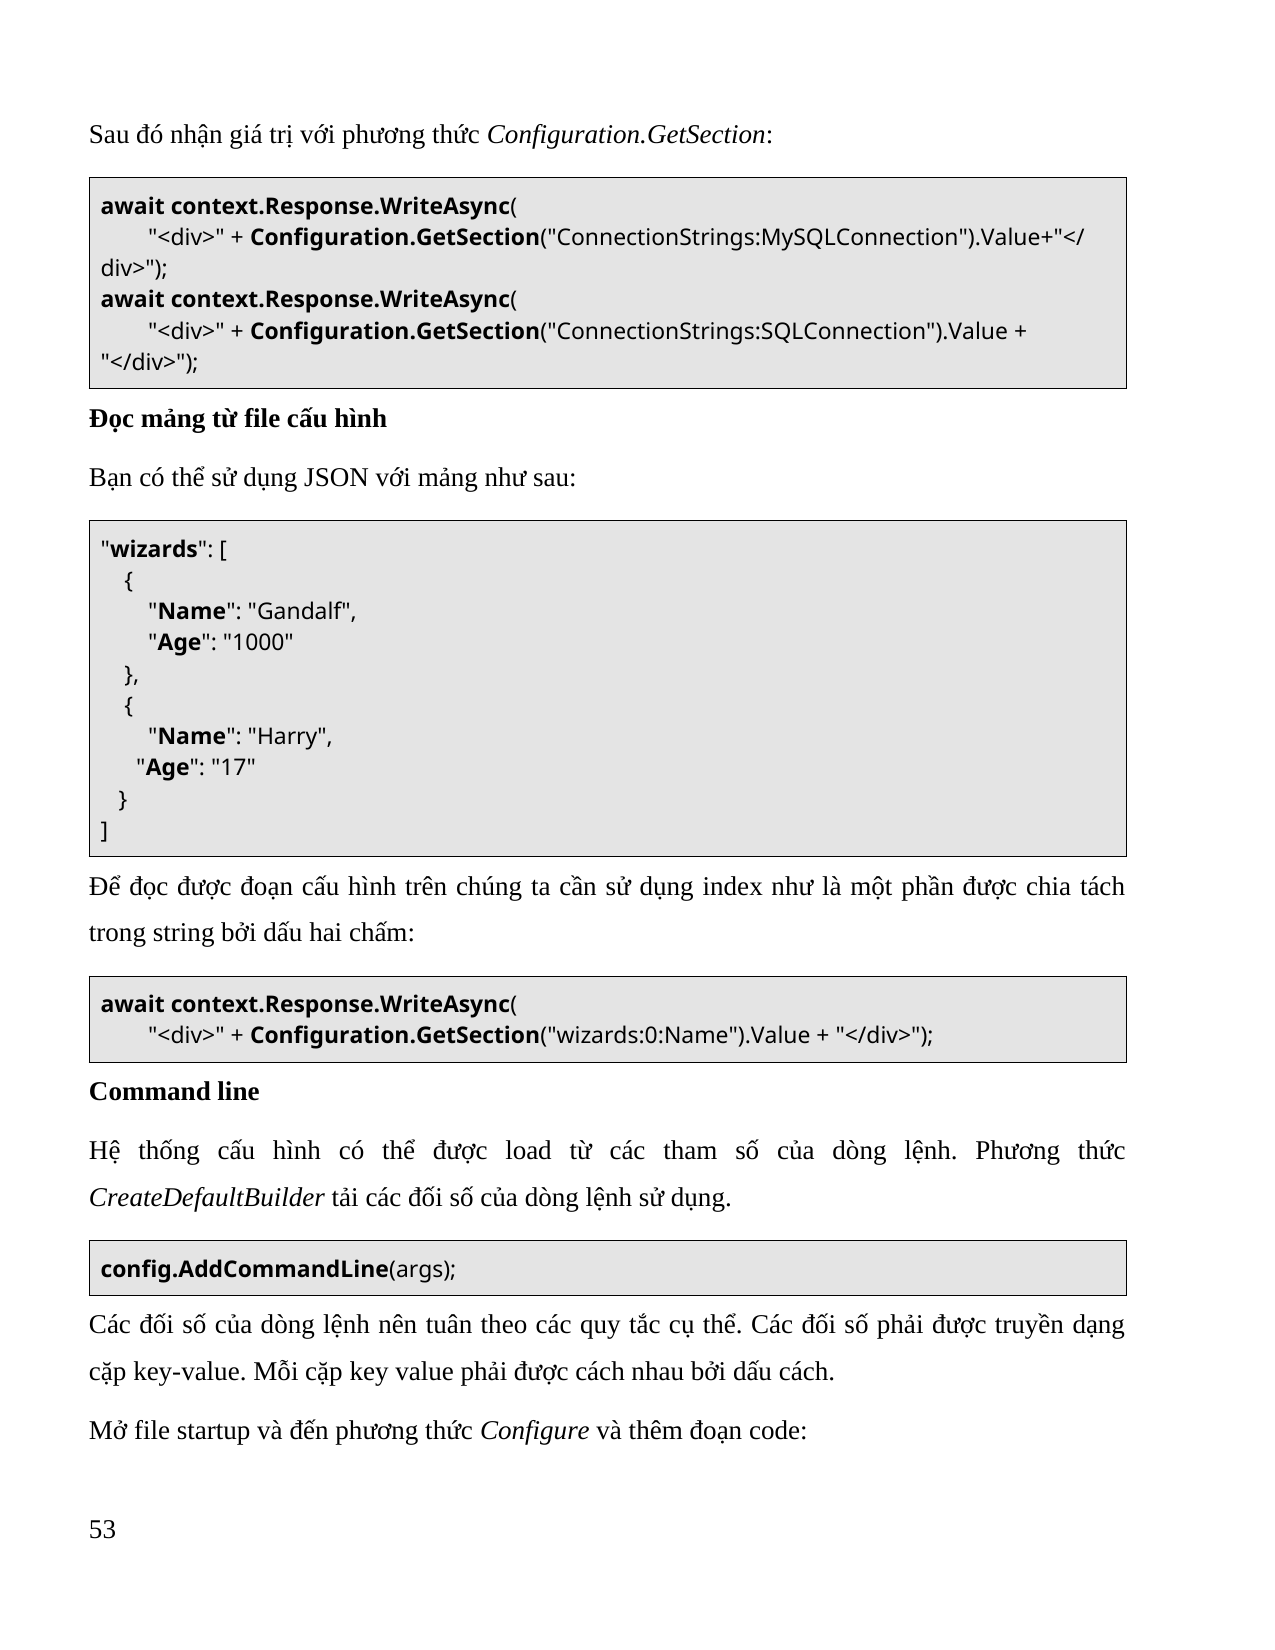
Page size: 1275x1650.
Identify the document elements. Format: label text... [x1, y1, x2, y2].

text Hệ thống cấu hình có thể được load từ các tham số của dòng lệnh. Phương thức CreateDefaultBuilder tải các đối số của dòng lệnh sử dụng. [89, 1134, 1127, 1212]
table_header config.AddCommandLine(args); [90, 1241, 1126, 1295]
table_header await context.Response.WriteAsync( "<div>" + Configuration.GetSection("wizards:0:Name").Value + "</div>"); [90, 977, 1126, 1062]
table_header await context.Response.WriteAsync( "<div>" + Configuration.GetSection("ConnectionStrings:MySQLConnection").Value+"</div>"); await context.Response.WriteAsync( "<div>" + Configuration.GetSection("ConnectionStrings:SQLConnection").Value + "</div>"); [90, 178, 1126, 388]
text Đọc mảng từ file cấu hình [89, 402, 1127, 433]
text Command line [89, 1075, 1127, 1106]
text Mở file startup và đến phương thức Configure và thêm đoạn code: [89, 1414, 1127, 1446]
text Để đọc được đoạn cấu hình trên chúng ta cần sử dụng index như là một phần được chia tách trong string bởi dấu hai chấm: [89, 870, 1127, 948]
text Các đối số của dòng lệnh nên tuân theo các quy tắc cụ thể. Các đối số phải được truyền dạng cặp key-value. Mỗi cặp key value phải được cách nhau bởi dấu cách. [89, 1308, 1127, 1386]
text Bạn có thể sử dụng JSON với mảng như sau: [89, 461, 1127, 492]
table_header "wizards": [ { "Name": "Gandalf", "Age": "1000" }, { "Name": "Harry", "Age": "17" } ] [90, 521, 1126, 856]
text Sau đó nhận giá trị với phương thức Configuration.GetSection: [89, 118, 1127, 149]
